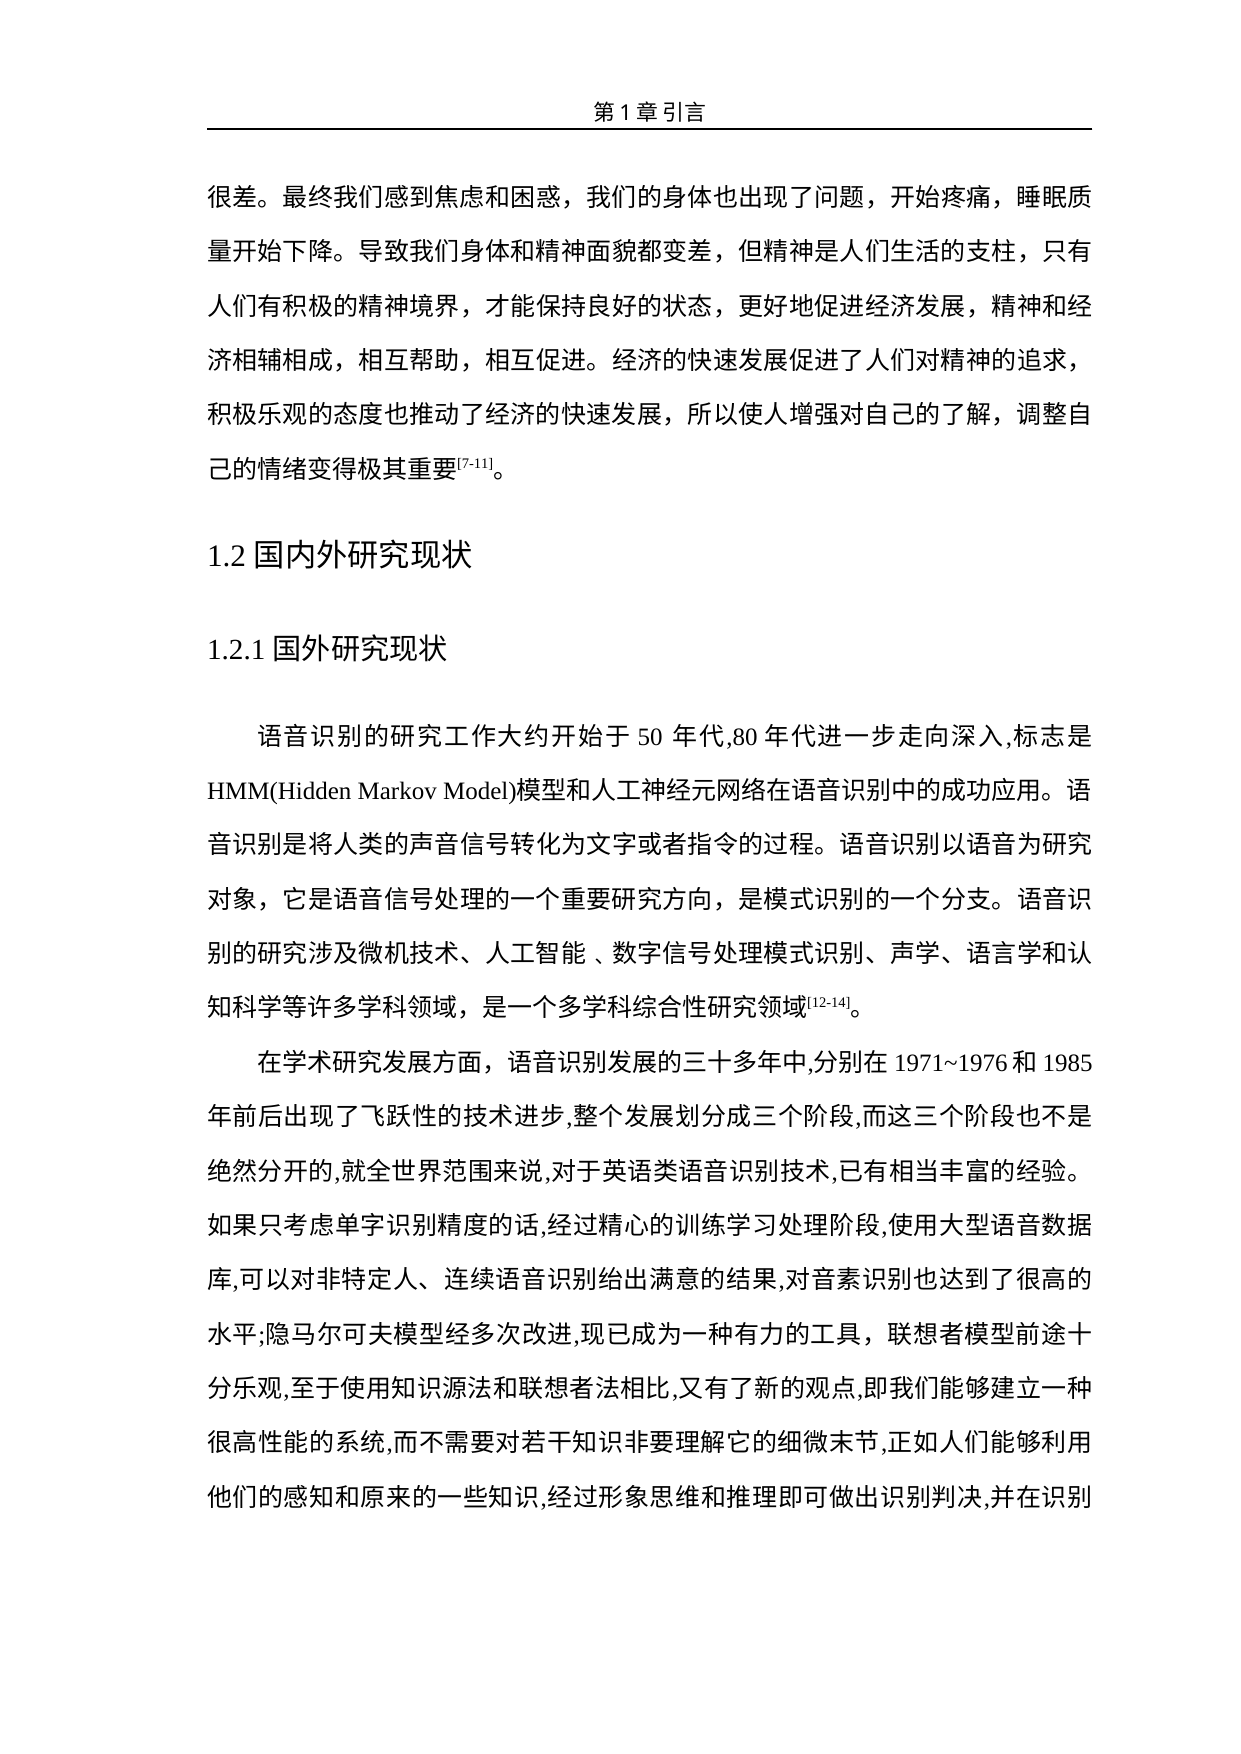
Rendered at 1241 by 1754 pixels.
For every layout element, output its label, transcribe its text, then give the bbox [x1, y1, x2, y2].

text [207, 1042, 1092, 1513]
subtitle 1.2 国内外研究现状 [207, 531, 1092, 576]
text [207, 177, 1092, 485]
subtitle 1.2.1 国外研究现状 [207, 625, 1092, 668]
text 语音识别的研究工作大约开始于50 年代,80年代进一步走向深入,标志是 HMM(Hidden Markov Model)模型和人工神经元网络在语音识别中的成功应用。语音识别是将人类的声音信号转化为文字或者指令的过程。语音识别以语音为研究对象，它是语音信号处理的一个重要研究方向，是模式识别的一个分支。语音识别的研究涉及微机技术、人工智能﹑数字信号处理模式识别、声学、语言学和认知科学等许多学科领域，是一个多学科综合性研究领域[12-14]。 [207, 716, 1092, 1024]
